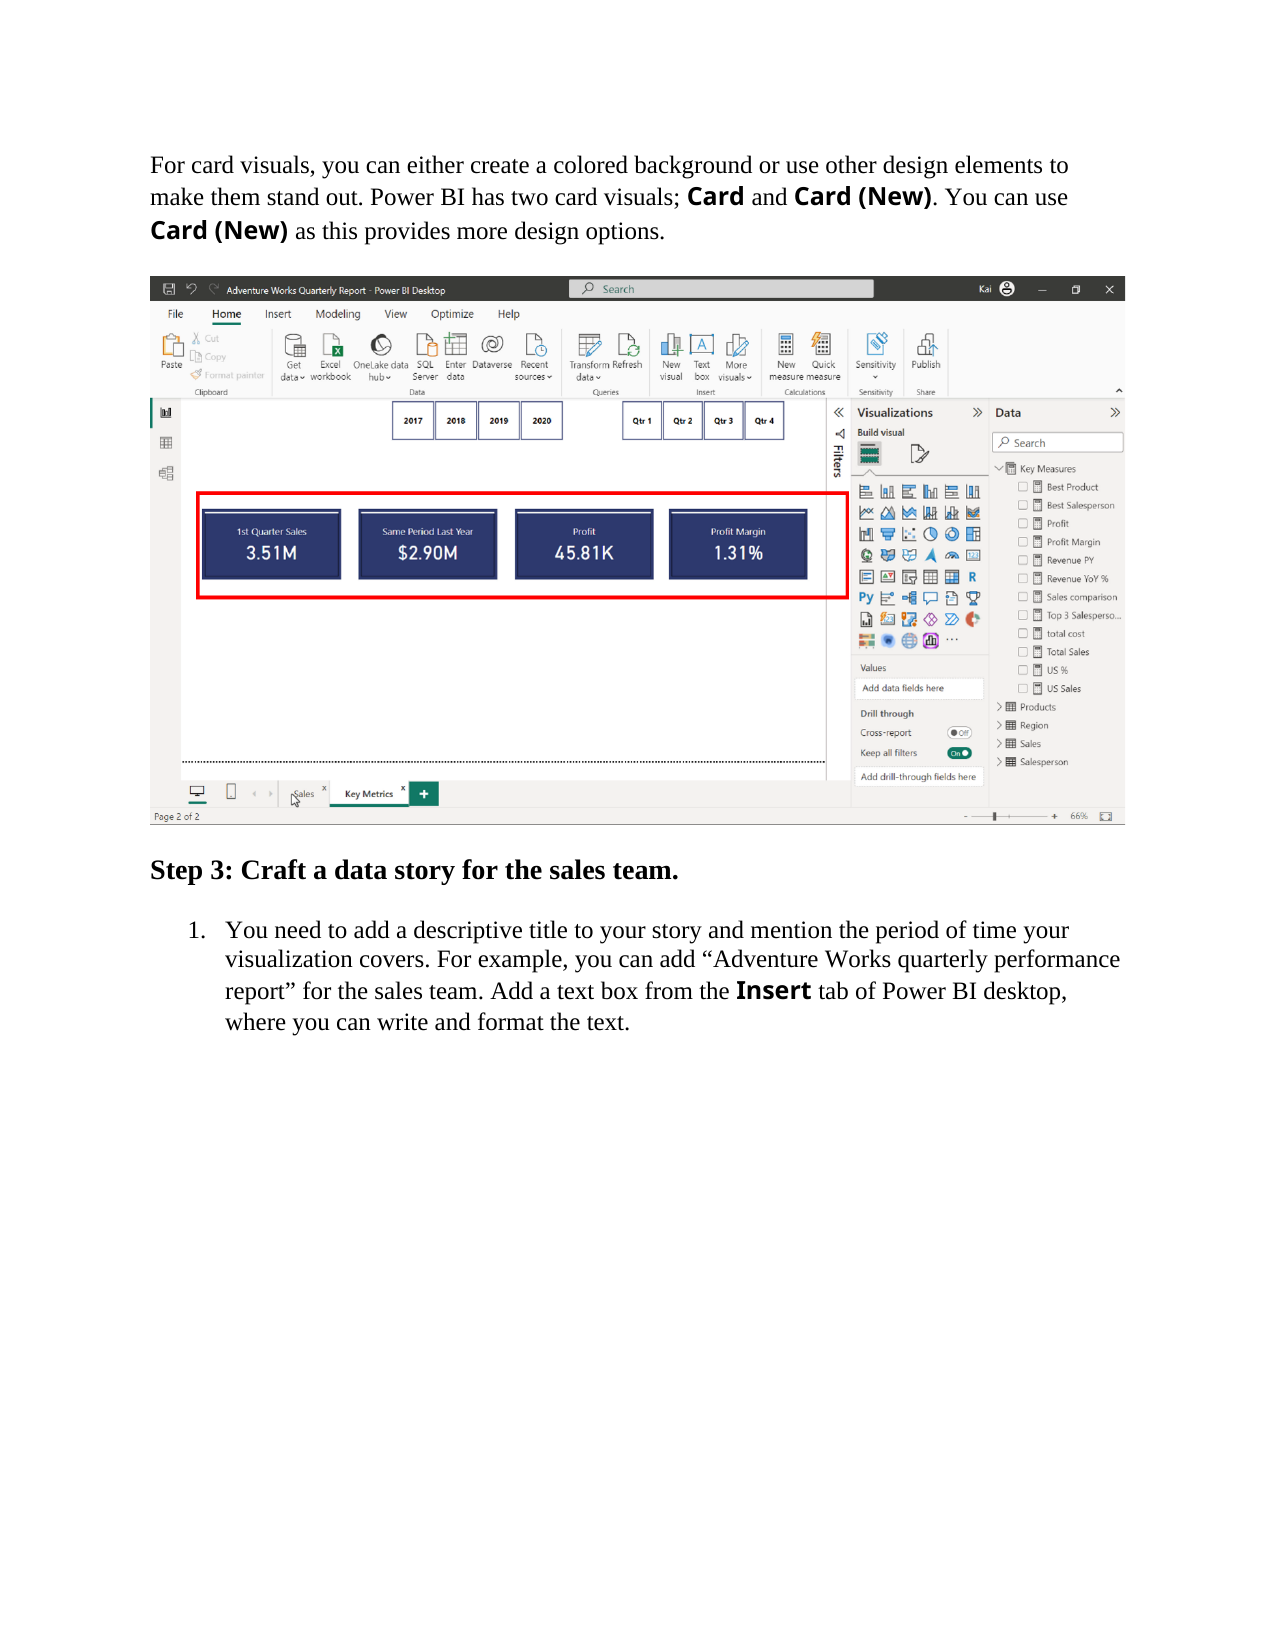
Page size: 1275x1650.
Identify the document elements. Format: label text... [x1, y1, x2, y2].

list You need to add a descriptive title to your story and mention the period of time your visualization covers. For example, you can add “Adventure Works quarterly performance report” for the sales team. Add a text box from the Insert tab of Power BI desktop, where you can write and format the text. [187, 915, 1125, 1035]
picture [150, 276, 1125, 825]
text For card visuals, you can either create a colored background or use other design elements to make them stand out. Power BI has two card visuals; Card and Card (New). You can use Card (New) as this provides more design options. [150, 150, 1125, 247]
text Step 3: Craft a data story for the sales team. [150, 853, 1125, 886]
